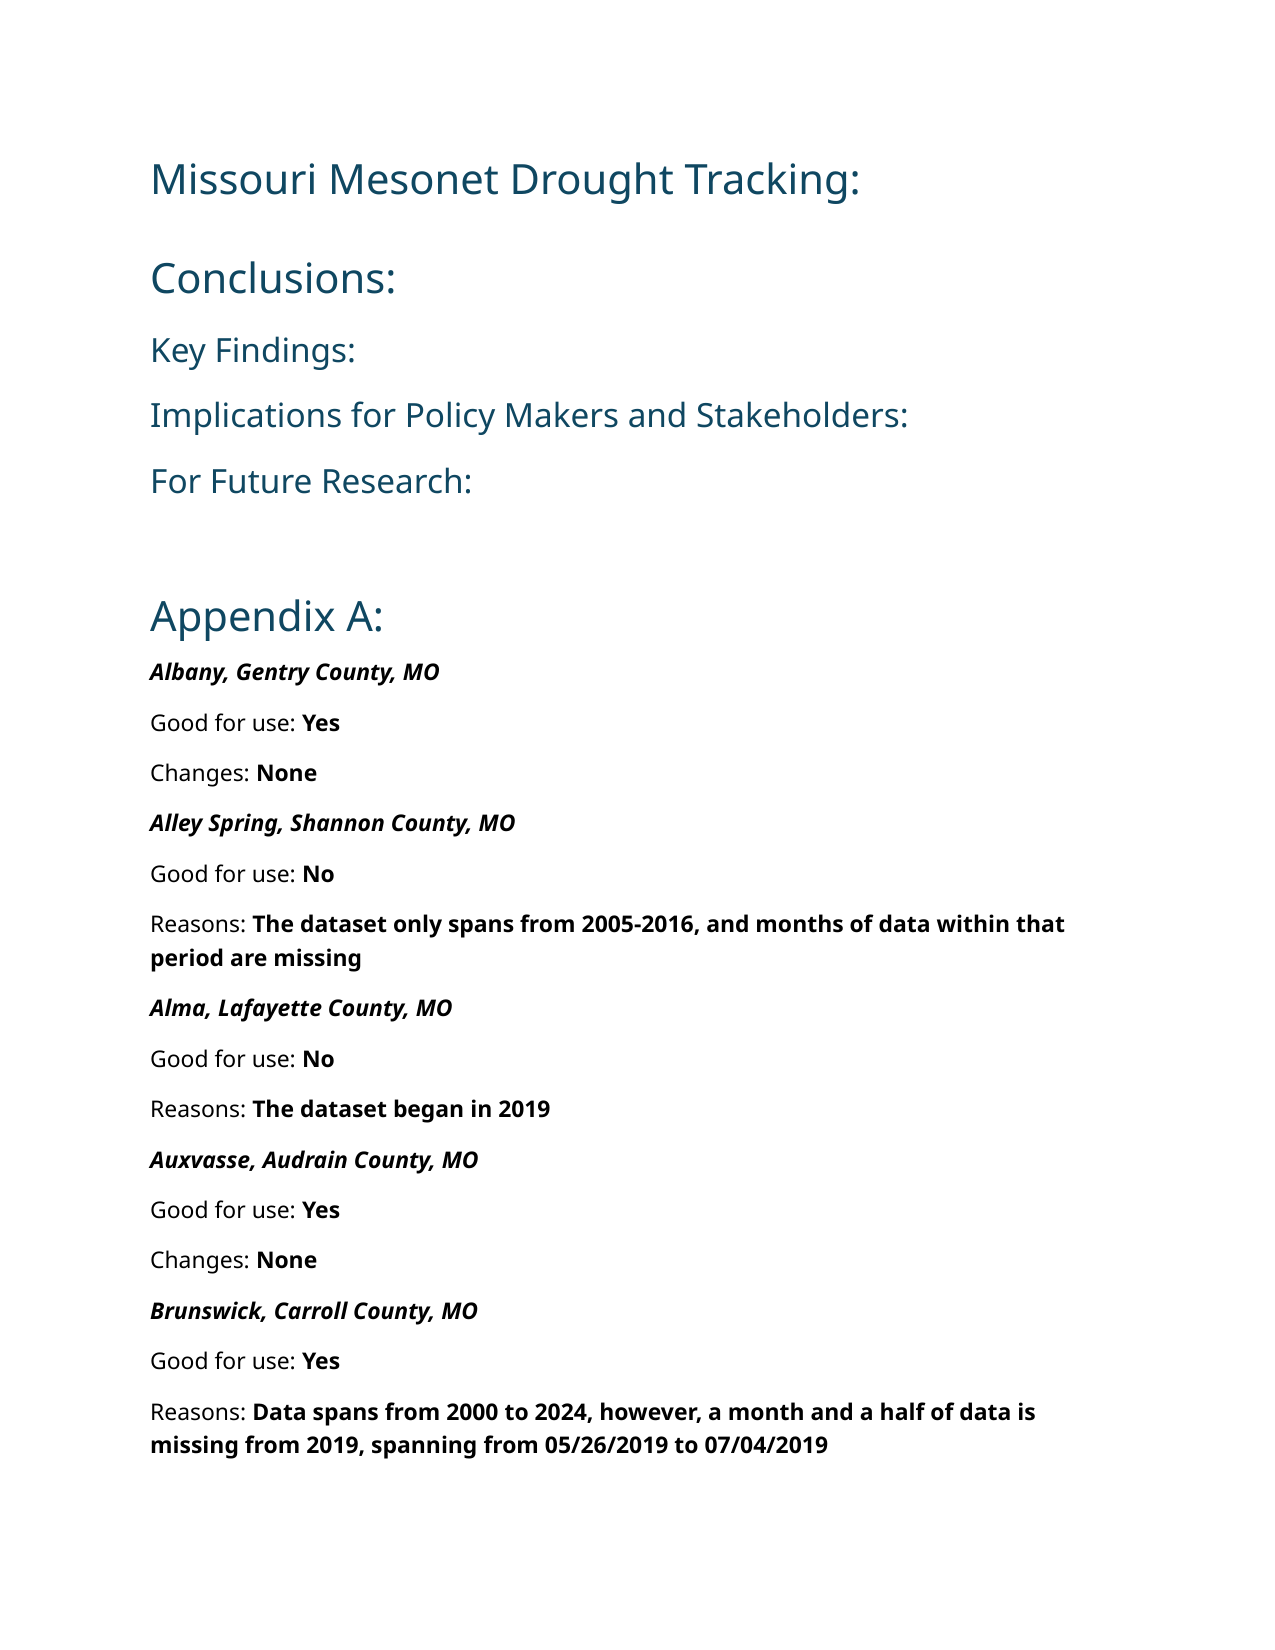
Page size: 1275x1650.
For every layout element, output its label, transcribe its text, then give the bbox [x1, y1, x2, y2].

text Good for use: No [150, 1043, 1125, 1074]
text Reasons: The dataset began in 2019 [150, 1093, 1125, 1124]
text Good for use: Yes [150, 1345, 1125, 1376]
text Brunswick, Carroll County, MO [150, 1295, 1125, 1326]
text Good for use: Yes [150, 706, 1125, 738]
text Alma, Lafayette County, MO [150, 992, 1125, 1023]
subtitle Key Findings: [150, 327, 1125, 372]
text Reasons: The dataset only spans from 2005-2016, and months of data within that period are missing [150, 908, 1125, 973]
text Good for use: No [150, 858, 1125, 889]
text Reasons: Data spans from 2000 to 2024, however, a month and a half of data is missing from 2019, spanning from 05/26/2019 to 07/04/2019 [150, 1396, 1125, 1461]
text Alley Spring, Shannon County, MO [150, 807, 1125, 838]
text Good for use: Yes [150, 1194, 1125, 1225]
text Auxvasse, Audrain County, MO [150, 1143, 1125, 1175]
text Changes: None [150, 1244, 1125, 1276]
text Albany, Gentry County, MO [150, 656, 1125, 687]
text Changes: None [150, 757, 1125, 788]
subtitle Implications for Policy Makers and Stakeholders: [150, 392, 1125, 438]
subtitle For Future Research: [150, 458, 1125, 503]
subtitle Missouri Mesonet Drought Tracking: [150, 150, 1125, 207]
subtitle Appendix A: [150, 586, 1125, 643]
subtitle Conclusions: [150, 249, 1125, 306]
